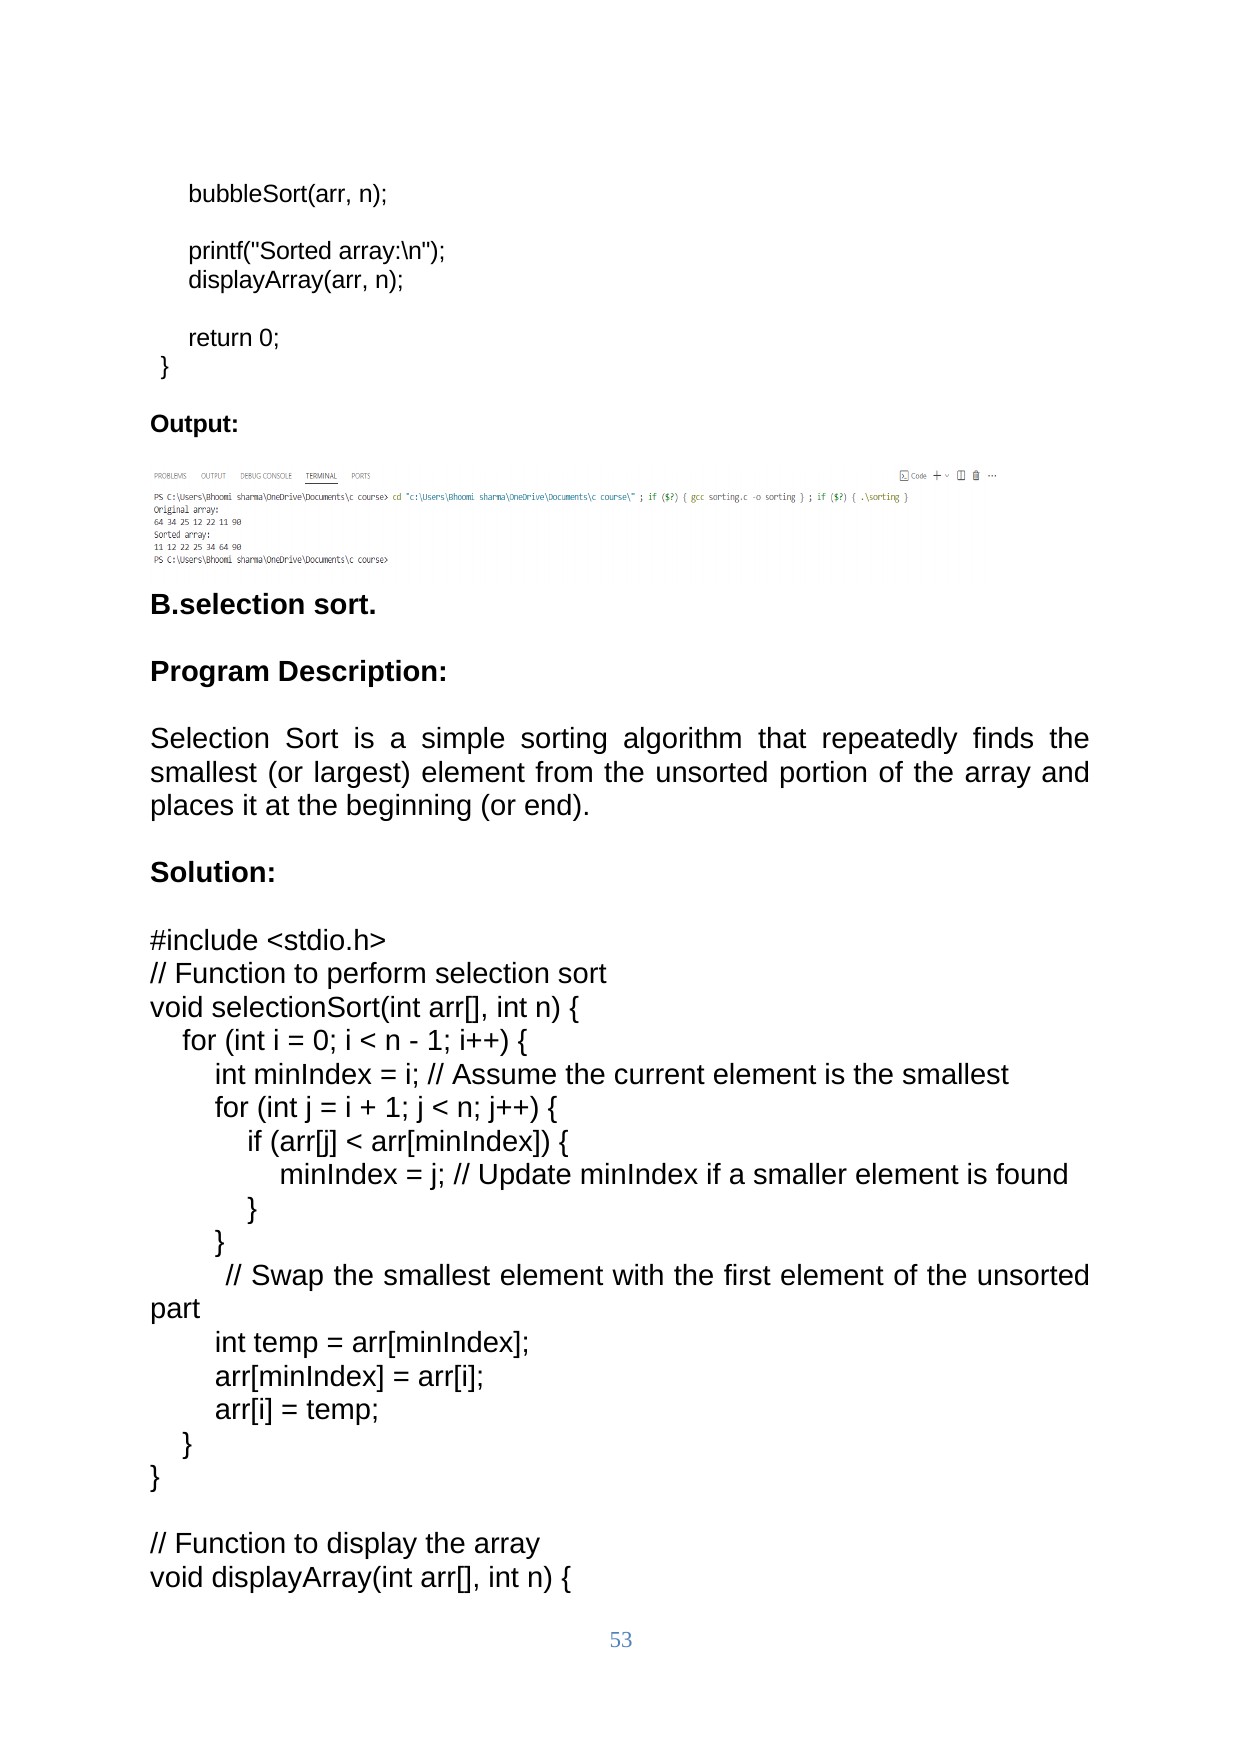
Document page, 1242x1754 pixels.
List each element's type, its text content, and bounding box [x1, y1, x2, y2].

text void displayArray(int arr[], int n) { [150, 1560, 1092, 1593]
text for (int j = i + 1; j < n; j++) { [150, 1090, 1092, 1124]
text minIndex = j; // Update minIndex if a smaller element is found [150, 1157, 1092, 1191]
text int temp = arr[minIndex]; [150, 1325, 1092, 1358]
text // Function to perform selection sort [150, 956, 1092, 989]
text } [160, 351, 1092, 380]
text #include <stdio.h> [150, 922, 1092, 956]
text } [150, 1191, 1092, 1224]
picture [150, 466, 998, 588]
text displayArray(arr, n); [160, 265, 1092, 294]
text if (arr[j] < arr[minIndex]) { [150, 1124, 1092, 1157]
text } [150, 1224, 1092, 1258]
text int minIndex = i; // Assume the current element is the smallest [150, 1057, 1092, 1090]
text Output: [150, 409, 1092, 437]
text B.selection sort. [150, 587, 1092, 621]
text arr[minIndex] = arr[i]; [150, 1358, 1092, 1392]
text return 0; [160, 322, 1092, 351]
text printf("Sorted array:\n"); [160, 236, 1092, 265]
text Program Description: [150, 654, 1092, 688]
text Selection Sort is a simple sorting algorithm that repeatedly finds the smallest (or largest) element from the unsorted portion of the array and places it at the beginning (or end). [150, 721, 1092, 822]
text // Swap the smallest element with the first element of the unsorted part [150, 1258, 1092, 1325]
text for (int i = 0; i < n - 1; i++) { [150, 1023, 1092, 1057]
text void selectionSort(int arr[], int n) { [150, 989, 1092, 1023]
text Solution: [150, 855, 1092, 889]
text } [150, 1426, 1092, 1459]
text bubbleSort(arr, n); [160, 179, 1092, 207]
text } [150, 1459, 1092, 1493]
text // Function to display the array [150, 1526, 1092, 1560]
text arr[i] = temp; [150, 1392, 1092, 1426]
